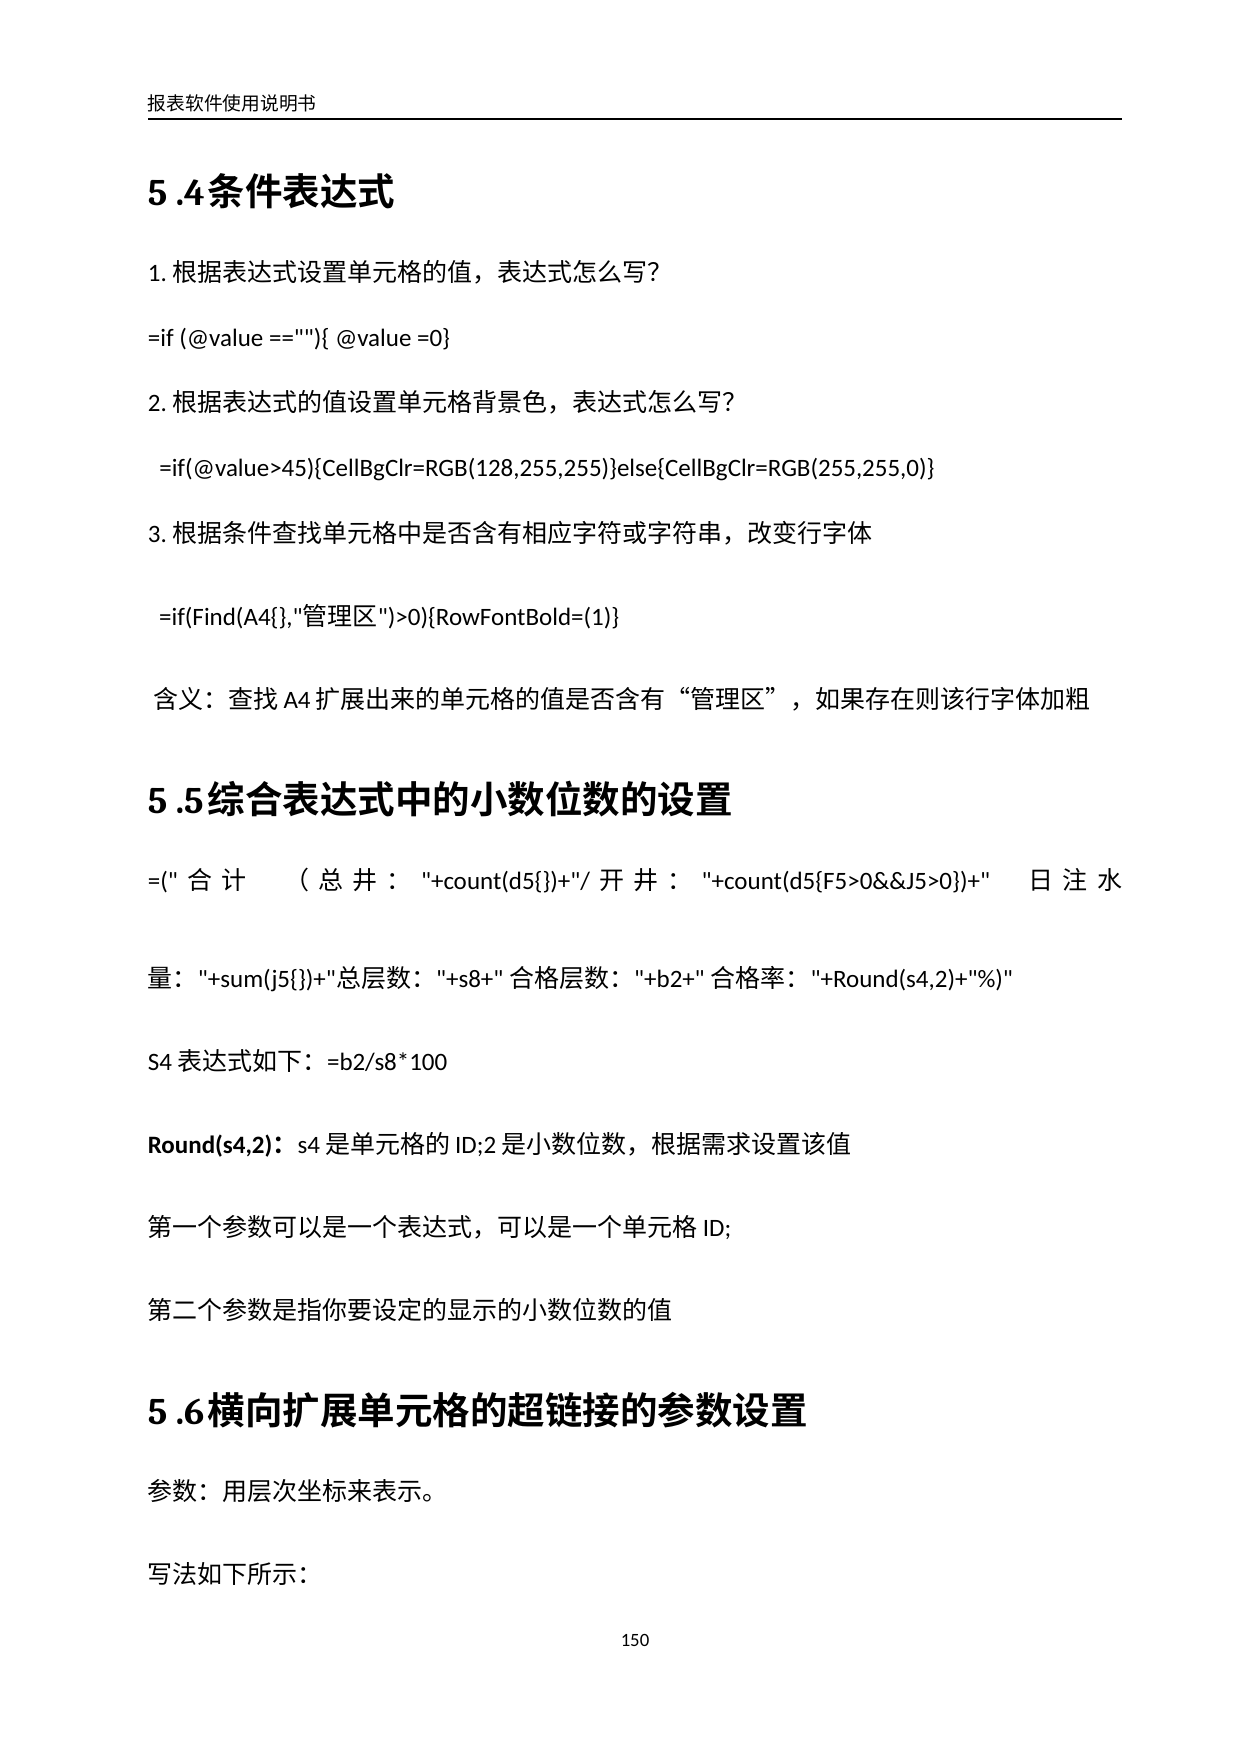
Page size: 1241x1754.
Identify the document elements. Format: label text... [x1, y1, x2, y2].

text 第一个参数可以是一个表达式，可以是一个单元格ID; [148, 1193, 1122, 1258]
text =if(Find(A4{},"管理区")>0){RowFontBold=(1)} [148, 582, 1122, 647]
text 参数：用层次坐标来表示。 [148, 1457, 1122, 1522]
text =if (@value ==""){ @value =0} [148, 321, 1122, 353]
text 1. 根据表达式设置单元格的值，表达式怎么写？ [148, 238, 1122, 303]
text 2. 根据表达式的值设置单元格背景色，表达式怎么写？ [148, 368, 1122, 433]
text 第二个参数是指你要设定的显示的小数位数的值 [148, 1276, 1122, 1341]
text Round(s4,2)：s4是单元格的ID;2是小数位数，根据需求设置该值 [148, 1110, 1122, 1175]
subtitle 条件表达式 [148, 156, 1122, 221]
subtitle 横向扩展单元格的超链接的参数设置 [148, 1376, 1122, 1441]
text S4表达式如下：=b2/s8*100 [148, 1027, 1122, 1092]
subtitle 综合表达式中的小数位数的设置 [148, 765, 1122, 830]
text =("合计 （总井："+count(d5{})+"/开井："+count(d5{F5>0&&J5>0})+" 日注水量："+sum(j5{})+"总层数："+s8+" 合格层数："+b2+" 合格率："+Round(s4,2)+"%)" [148, 846, 1122, 1009]
text 写法如下所示： [148, 1540, 1122, 1605]
text 含义：查找A4扩展出来的单元格的值是否含有“管理区”，如果存在则该行字体加粗 [148, 666, 1122, 731]
text 3. 根据条件查找单元格中是否含有相应字符或字符串，改变行字体 [148, 499, 1122, 564]
text =if(@value>45){CellBgClr=RGB(128,255,255)}else{CellBgClr=RGB(255,255,0)} [148, 452, 1122, 484]
